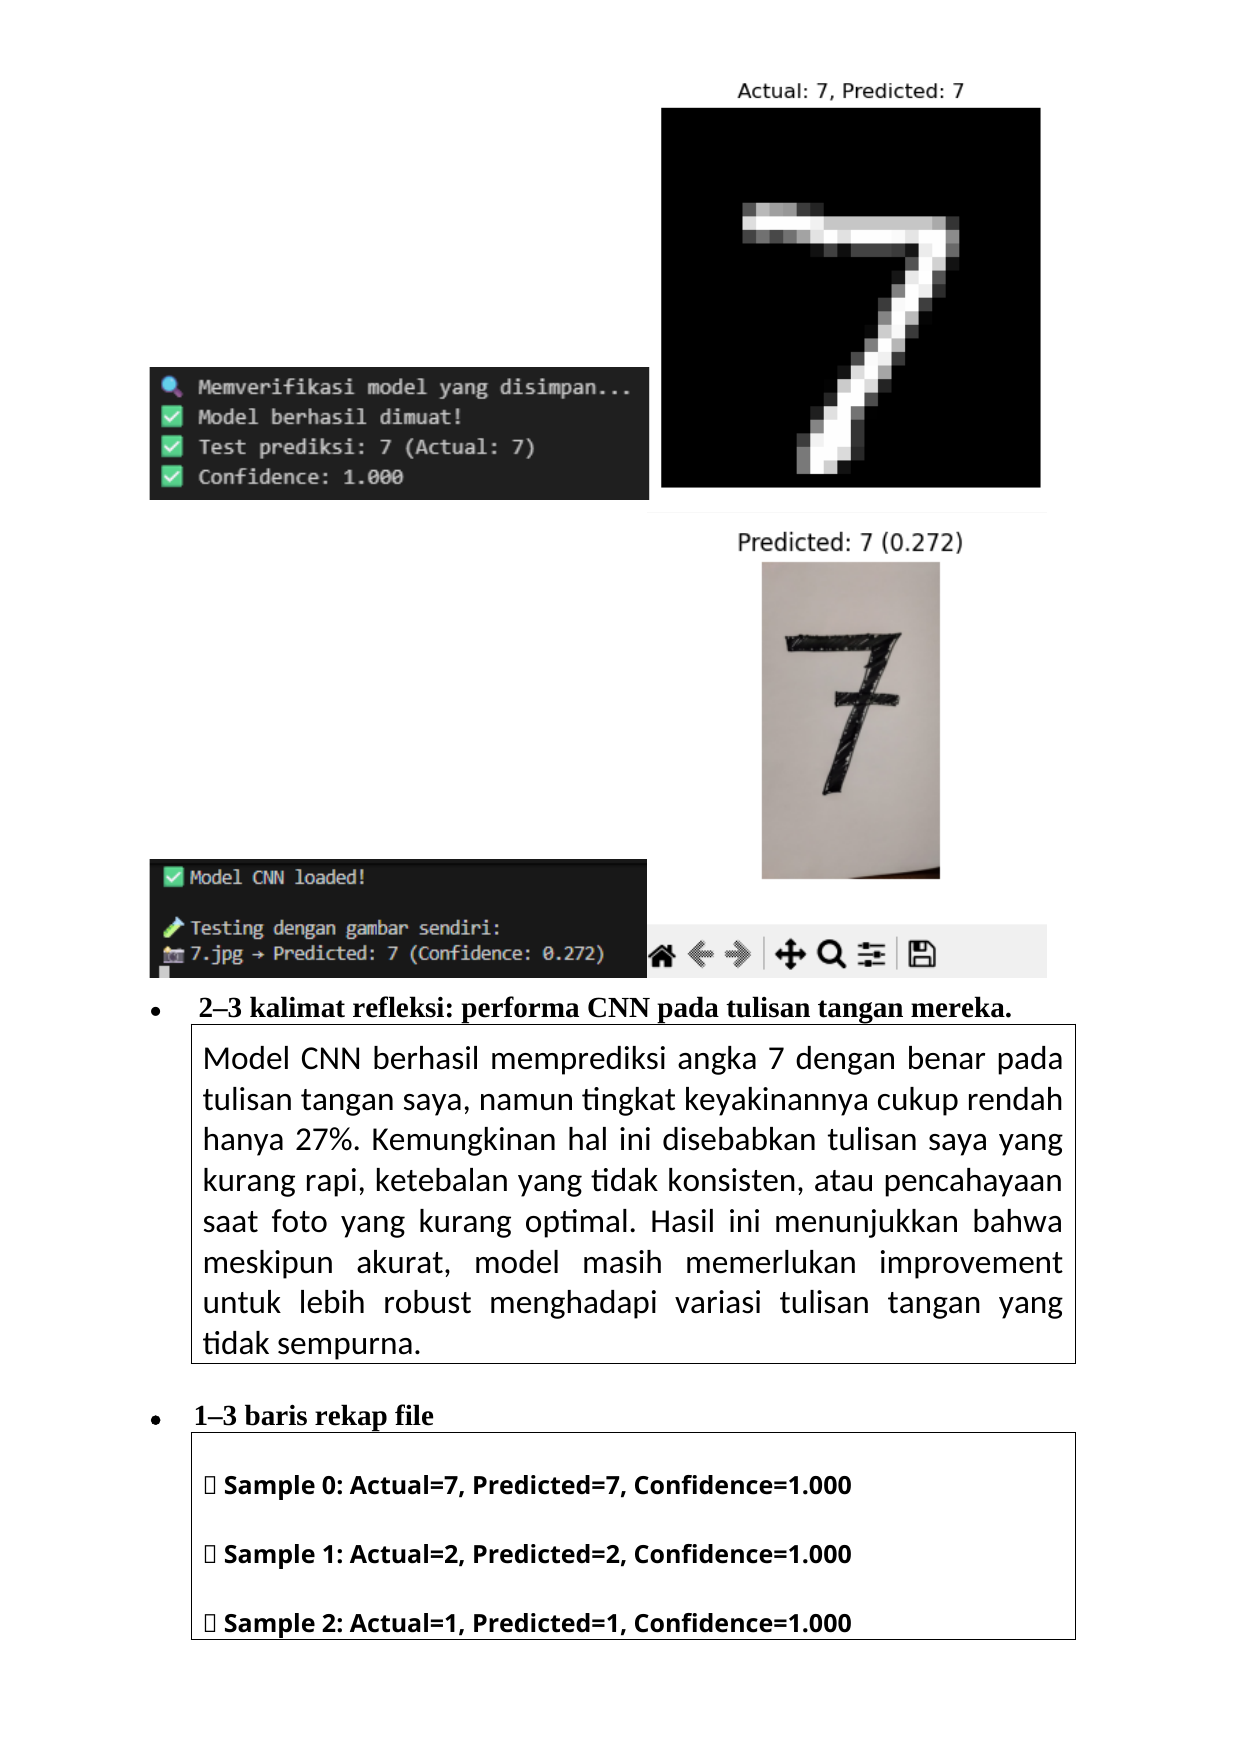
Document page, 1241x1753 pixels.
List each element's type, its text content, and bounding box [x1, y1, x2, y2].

picture [149, 72, 1053, 500]
list 2–3 kalimat refleksi: performa CNN pada tulisan tangan mereka. [149, 990, 1097, 1023]
list 1–3 baris rekap file [149, 1398, 1097, 1432]
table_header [192, 1433, 1075, 1639]
table_header Model CNN berhasil memprediksi angka 7 dengan benar pada tulisan tangan saya, namun tingkat keyakinannya cukup rendah hanya 27%. Kemungkinan hal ini disebabkan tulisan saya yang kurang rapi, ketebalan yang tidak konsisten, atau pencahayaan saat foto yang kurang optimal. Hasil ini menunjukkan bahwa meskipun akurat, model masih memerlukan improvement untuk lebih robust menghadapi variasi tulisan tangan yang tidak sempurna. [192, 1025, 1075, 1363]
picture [149, 512, 1047, 978]
